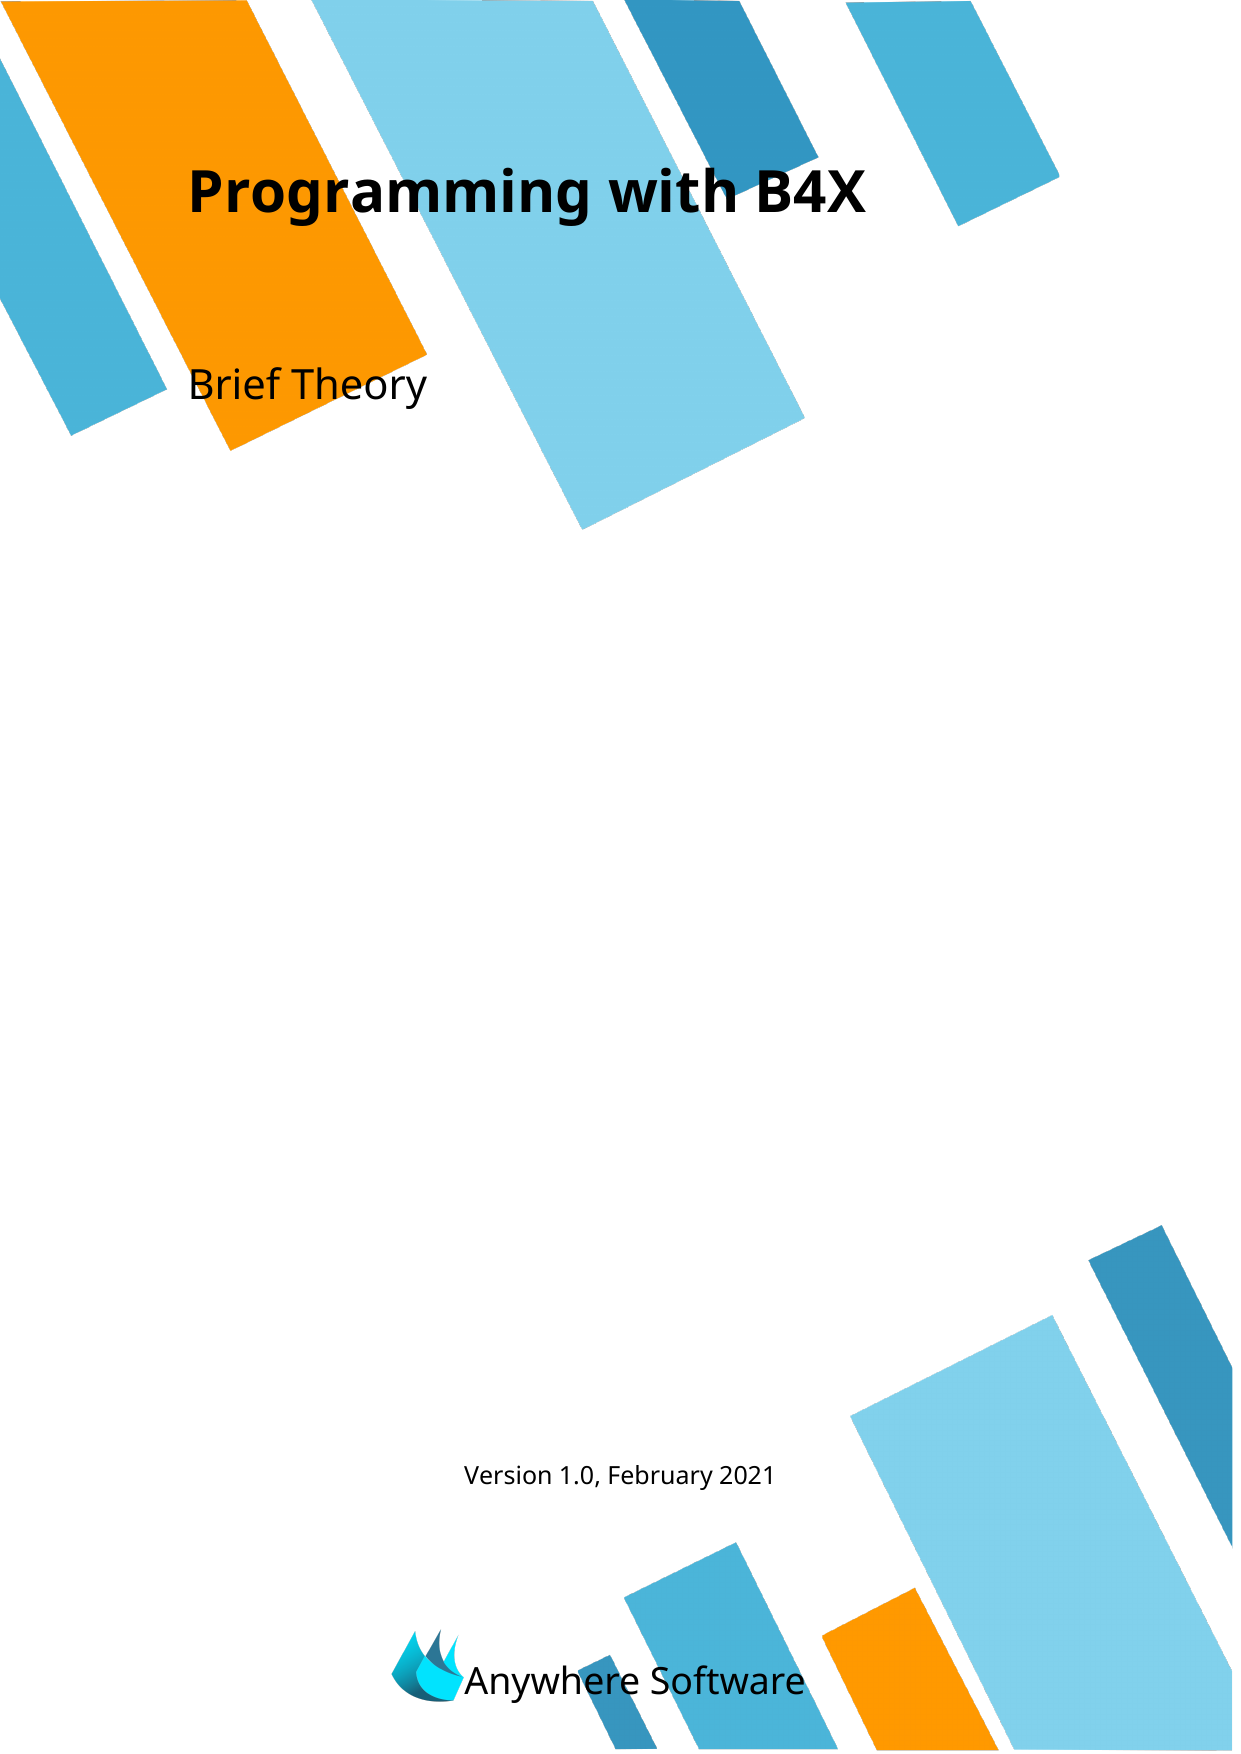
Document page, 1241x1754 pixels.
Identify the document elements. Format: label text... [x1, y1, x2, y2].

text Version 1.0, February 2021 [187, 1458, 1053, 1492]
text Programming with B4X [187, 150, 1053, 229]
picture [391, 1629, 465, 1702]
text Brief Theory [187, 355, 1053, 412]
picture [577, 1225, 1233, 1751]
picture [0, 0, 1060, 530]
